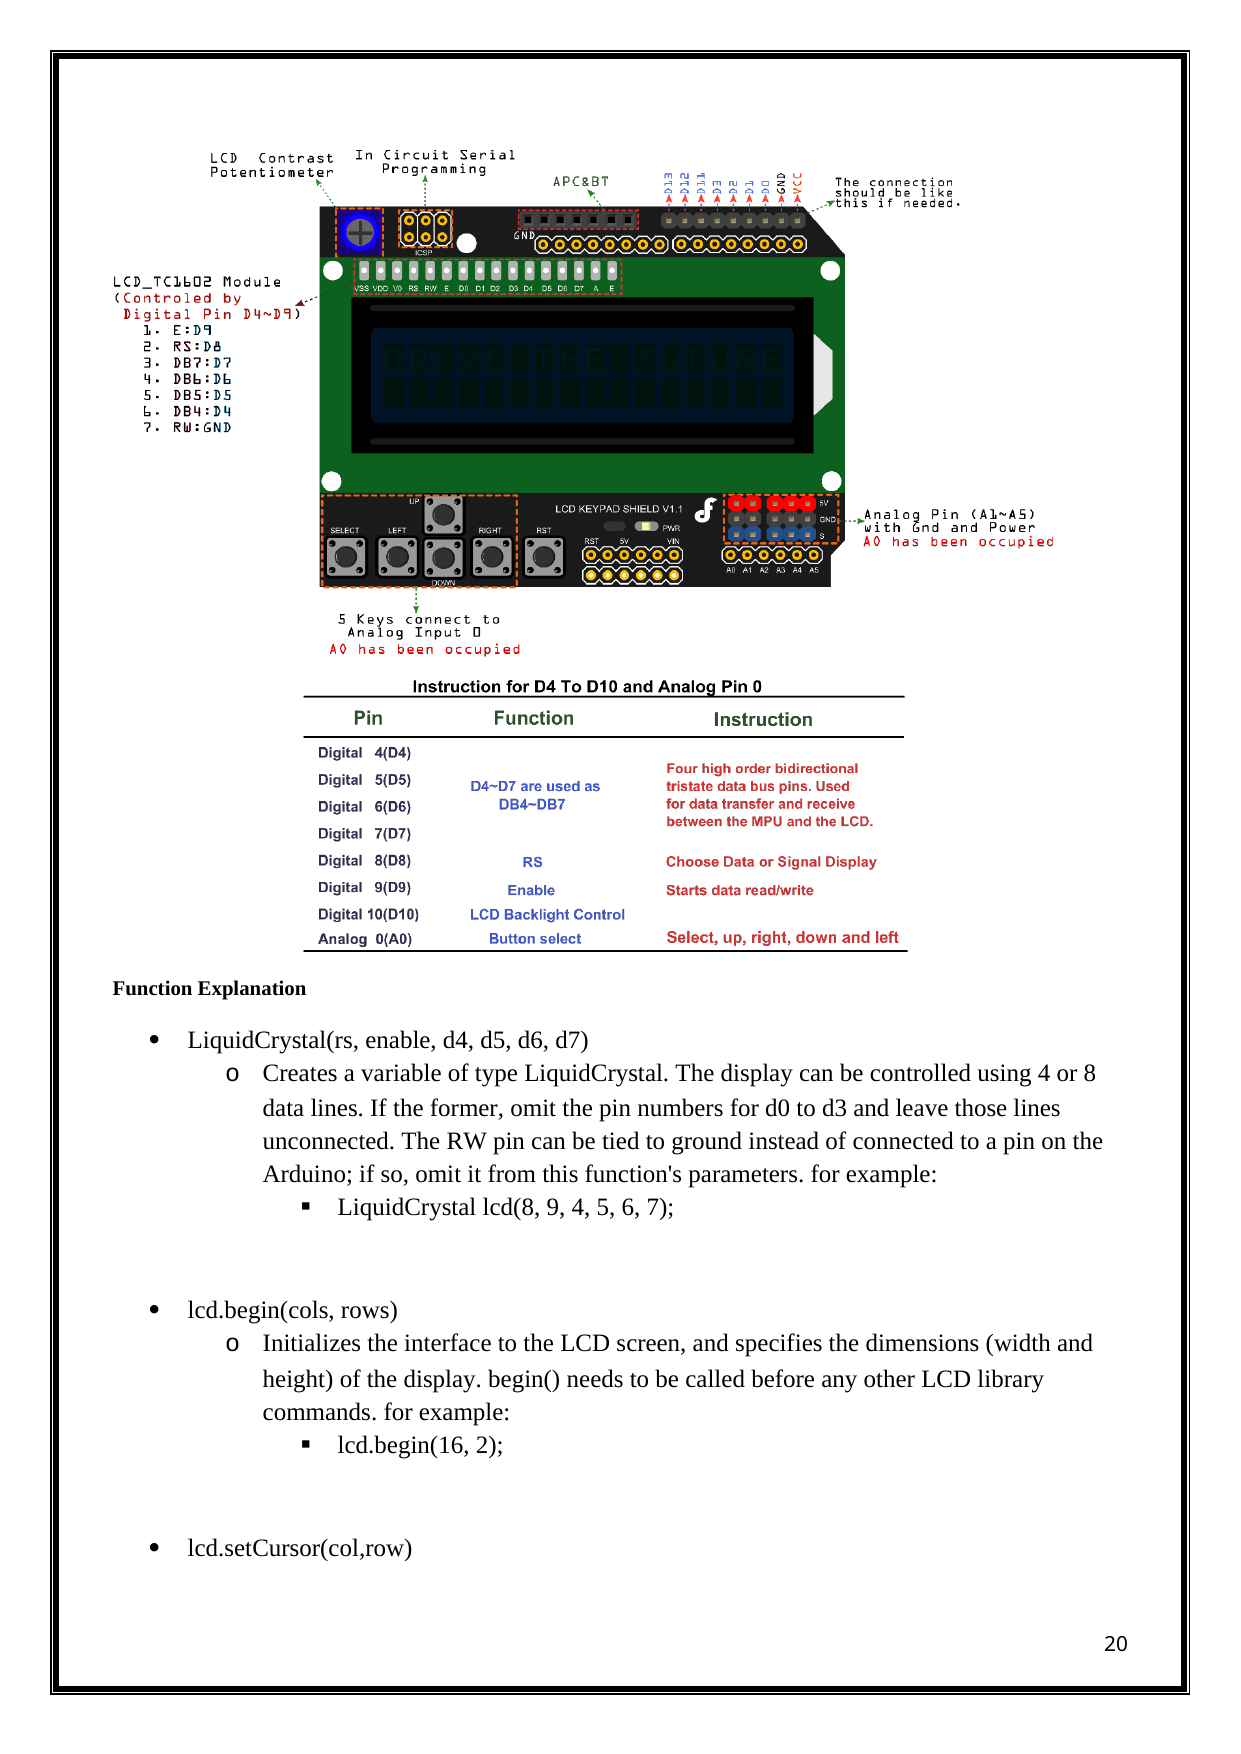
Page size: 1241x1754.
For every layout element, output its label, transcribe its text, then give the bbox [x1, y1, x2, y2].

list Initializes the interface to the LCD screen, and specifies the dimensions (width and height) of the display. begin() needs to be called before any other LCD library commands. for example: [225, 1328, 1128, 1425]
list lcd.begin(16, 2); [300, 1430, 1128, 1458]
list Creates a variable of type LiquidCrystal. The display can be controlled using 4 or 8 data lines. If the former, omit the pin numbers for d0 to d3 and leave those lines unconnected. The RW pin can be tied to ground instead of connected to a pin on the Arduino; if so, omit it from this function's parameters. for example: [225, 1058, 1128, 1188]
picture [112, 150, 1053, 952]
list lcd.begin(cols, rows) [150, 1296, 1128, 1324]
list lcd.setCursor(col,row) [150, 1533, 1128, 1562]
text Function Explanation [112, 976, 1128, 1000]
list LiquidCrystal lcd(8, 9, 4, 5, 6, 7); [300, 1192, 1128, 1221]
list LiquidCrystal(rs, enable, d4, d5, d6, d7) [150, 1025, 1128, 1053]
